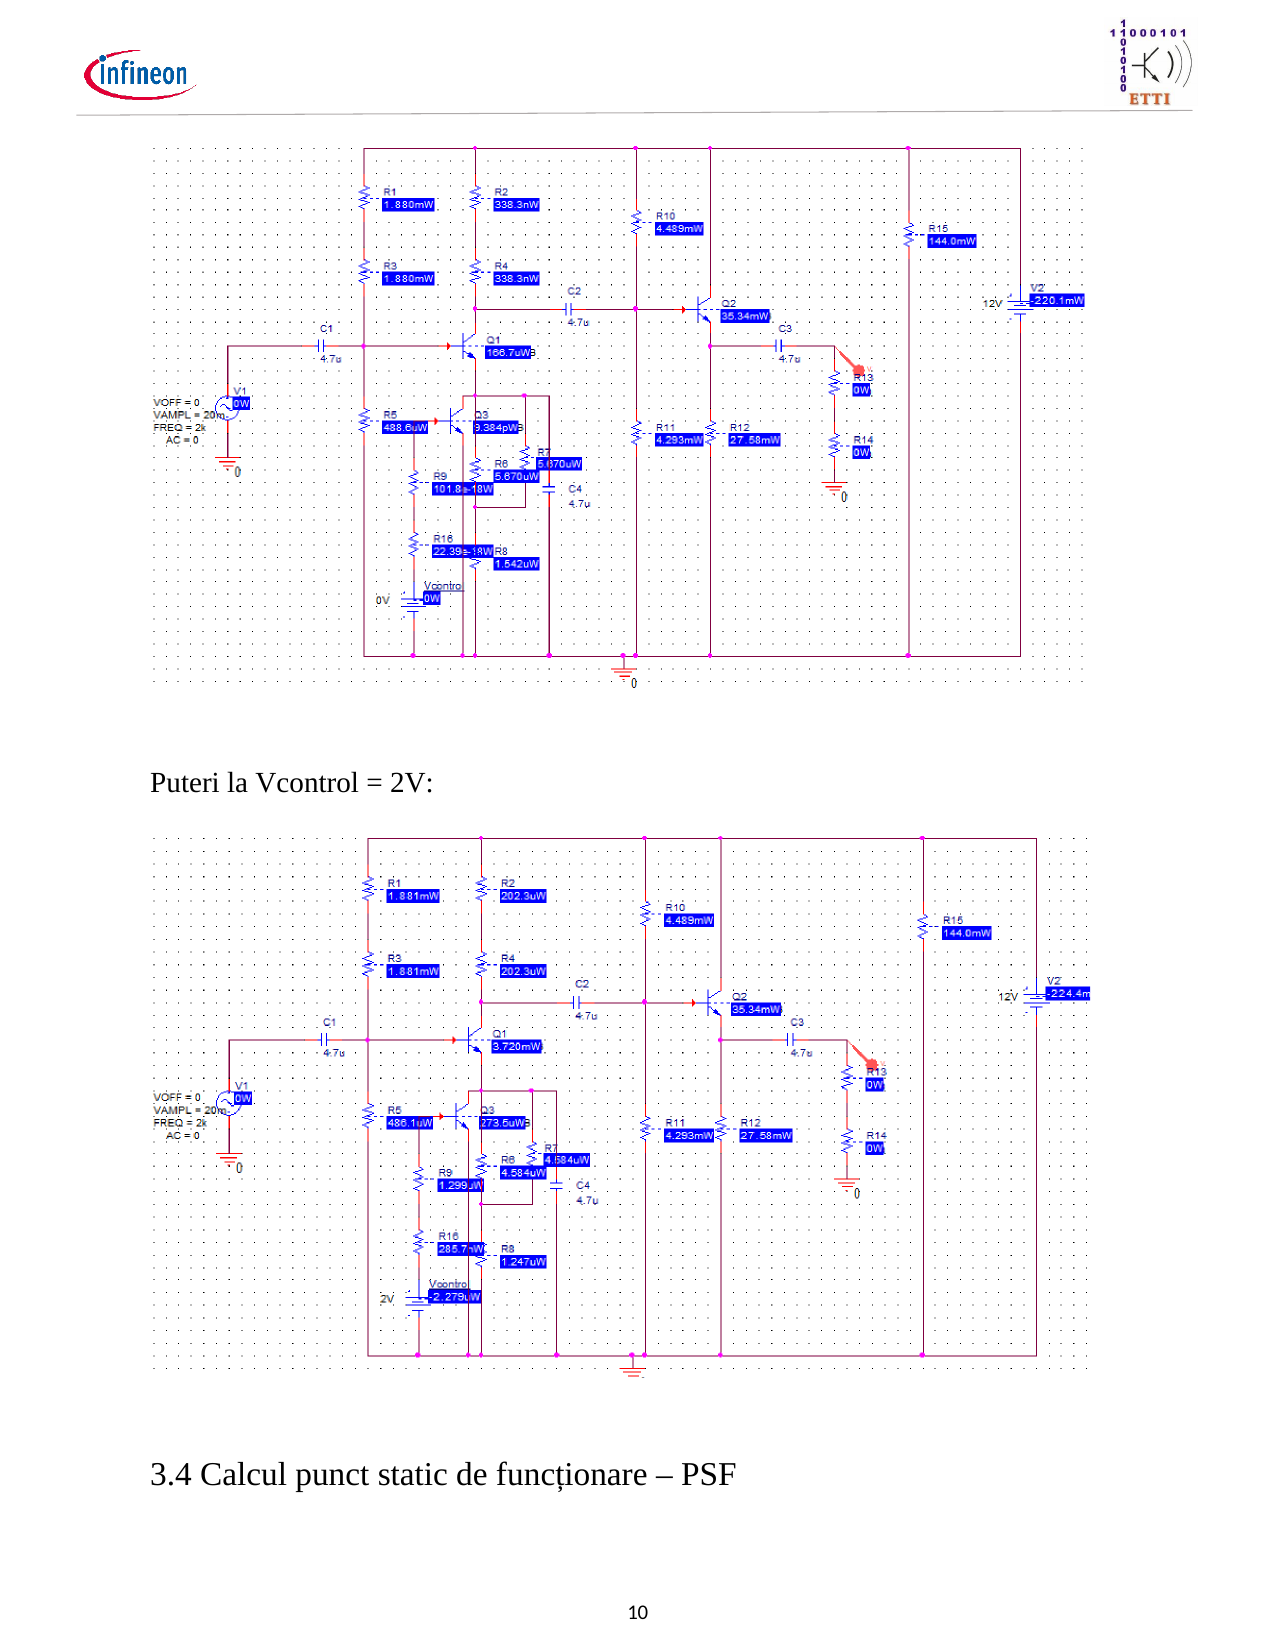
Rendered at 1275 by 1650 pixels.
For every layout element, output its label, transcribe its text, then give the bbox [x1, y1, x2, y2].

picture [1104, 17, 1198, 106]
text 3.4 Calcul punct static de funcționare – PSF [150, 1454, 1125, 1493]
picture [150, 832, 1091, 1378]
picture [150, 146, 1091, 689]
text Puteri la Vcontrol = 2V: [150, 765, 1125, 799]
picture [84, 50, 197, 100]
